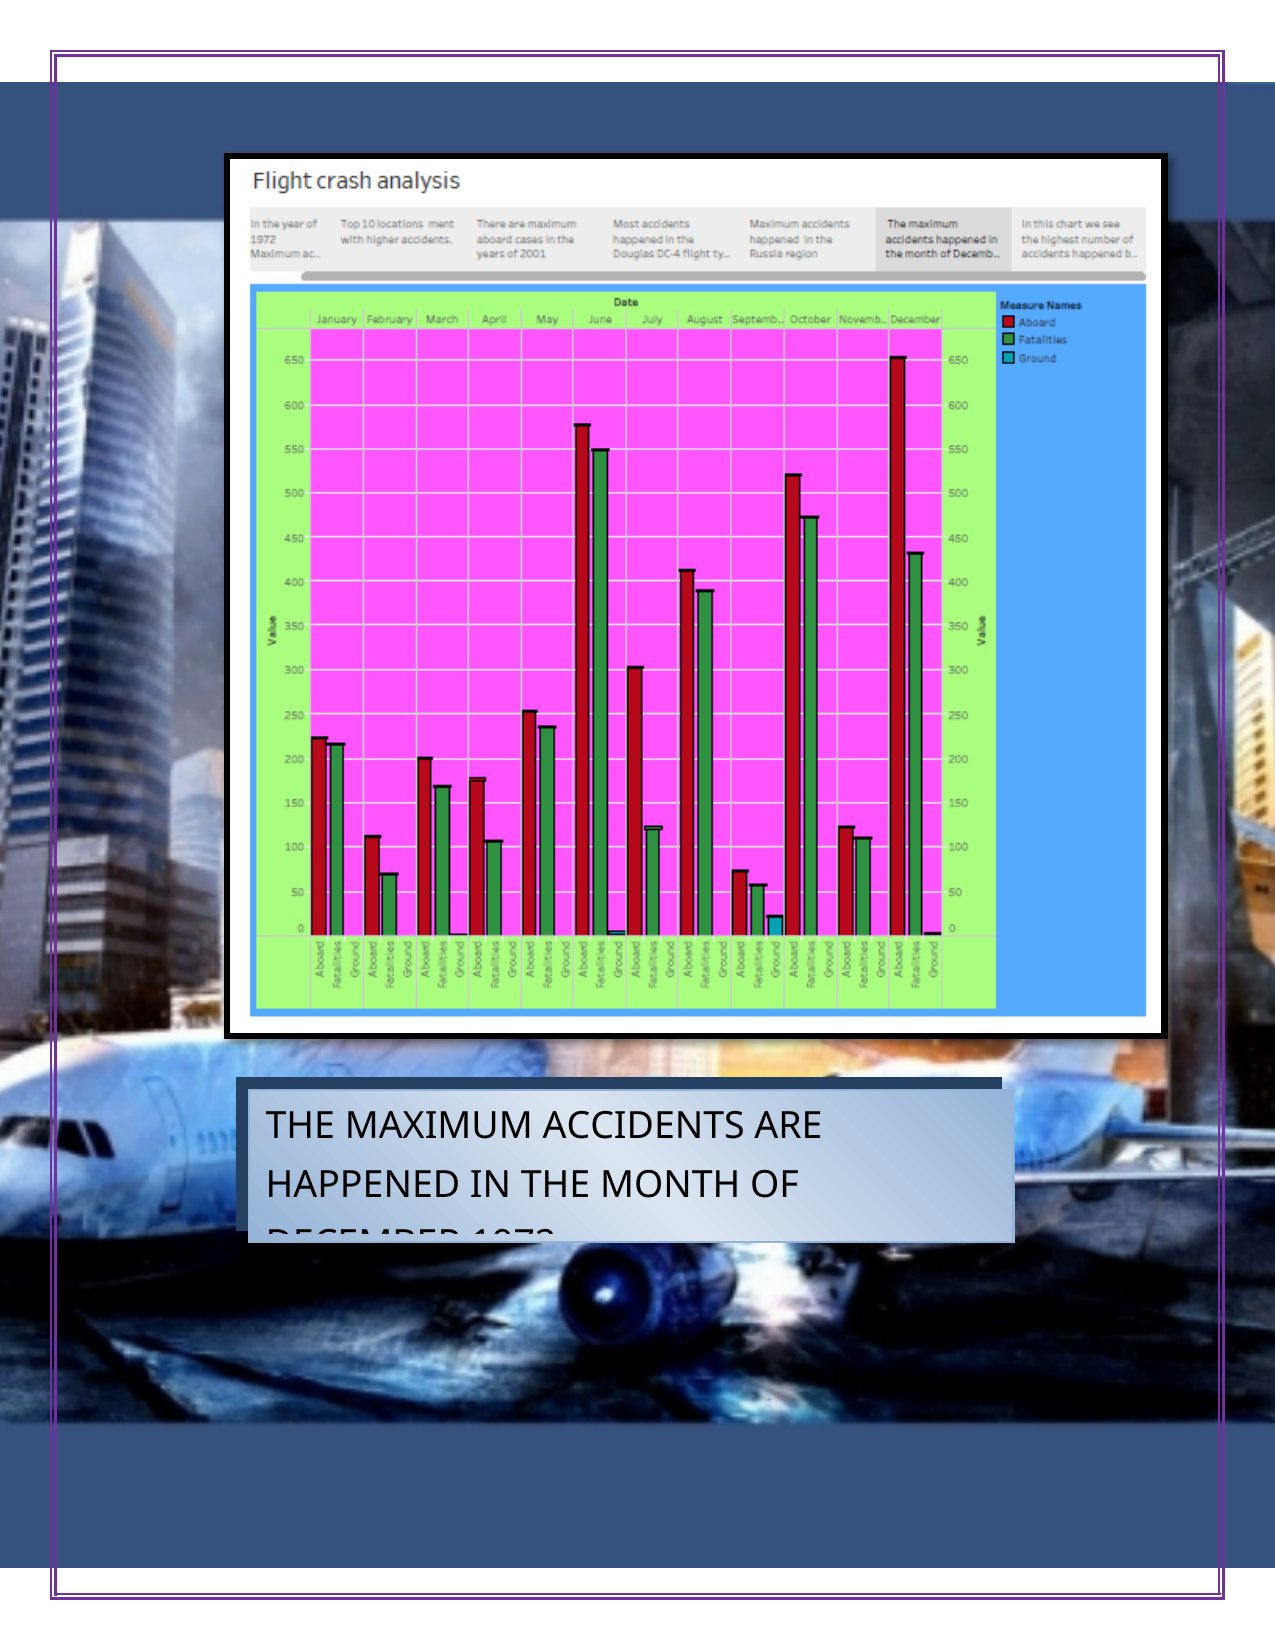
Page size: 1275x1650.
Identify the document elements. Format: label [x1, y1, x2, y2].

picture [1225, 82, 1275, 1568]
picture [0, 82, 50, 1568]
picture [57, 82, 1218, 1568]
